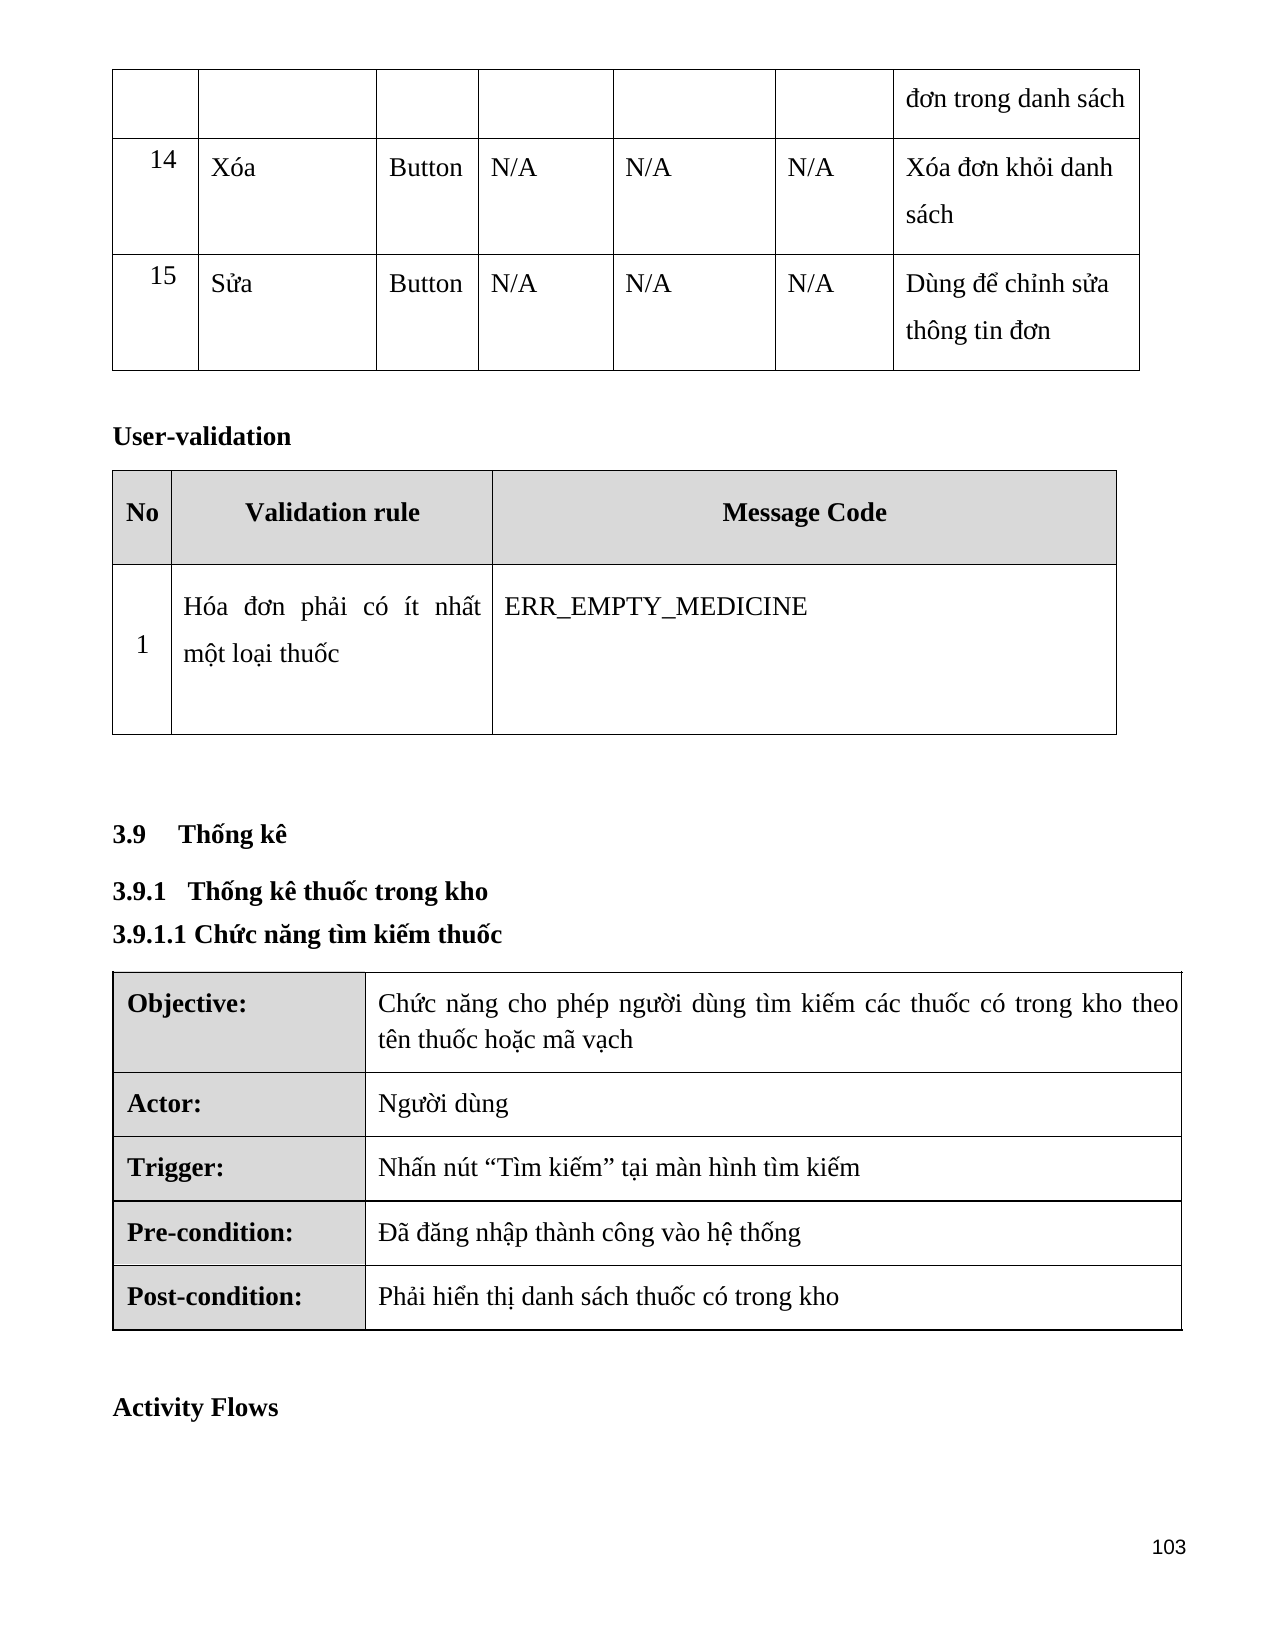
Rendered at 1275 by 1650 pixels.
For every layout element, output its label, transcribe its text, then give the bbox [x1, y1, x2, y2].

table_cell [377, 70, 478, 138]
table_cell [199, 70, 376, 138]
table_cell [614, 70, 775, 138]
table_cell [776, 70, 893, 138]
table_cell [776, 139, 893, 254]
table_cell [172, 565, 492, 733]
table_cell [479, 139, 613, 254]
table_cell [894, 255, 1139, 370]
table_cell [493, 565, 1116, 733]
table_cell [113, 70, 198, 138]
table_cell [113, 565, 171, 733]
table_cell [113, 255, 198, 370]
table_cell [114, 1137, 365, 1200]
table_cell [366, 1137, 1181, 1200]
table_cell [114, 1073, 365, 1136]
subtitle Chức năng tìm kiếm thuốc [112, 918, 1186, 949]
text User-validation [112, 420, 1186, 451]
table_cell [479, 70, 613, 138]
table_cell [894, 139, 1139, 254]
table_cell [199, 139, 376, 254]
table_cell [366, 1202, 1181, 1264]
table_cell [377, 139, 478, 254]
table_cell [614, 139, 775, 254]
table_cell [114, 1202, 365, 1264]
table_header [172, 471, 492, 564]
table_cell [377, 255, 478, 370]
text Activity Flows [112, 1391, 1186, 1422]
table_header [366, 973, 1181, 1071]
subtitle Thống kê [112, 819, 1186, 850]
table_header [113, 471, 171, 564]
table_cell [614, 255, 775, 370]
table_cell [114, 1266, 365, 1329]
subtitle Thống kê thuốc trong kho [112, 875, 1186, 906]
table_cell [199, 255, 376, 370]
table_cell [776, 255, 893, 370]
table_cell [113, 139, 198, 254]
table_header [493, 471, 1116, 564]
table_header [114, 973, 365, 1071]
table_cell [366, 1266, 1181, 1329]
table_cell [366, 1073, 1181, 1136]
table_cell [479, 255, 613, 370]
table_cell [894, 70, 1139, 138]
